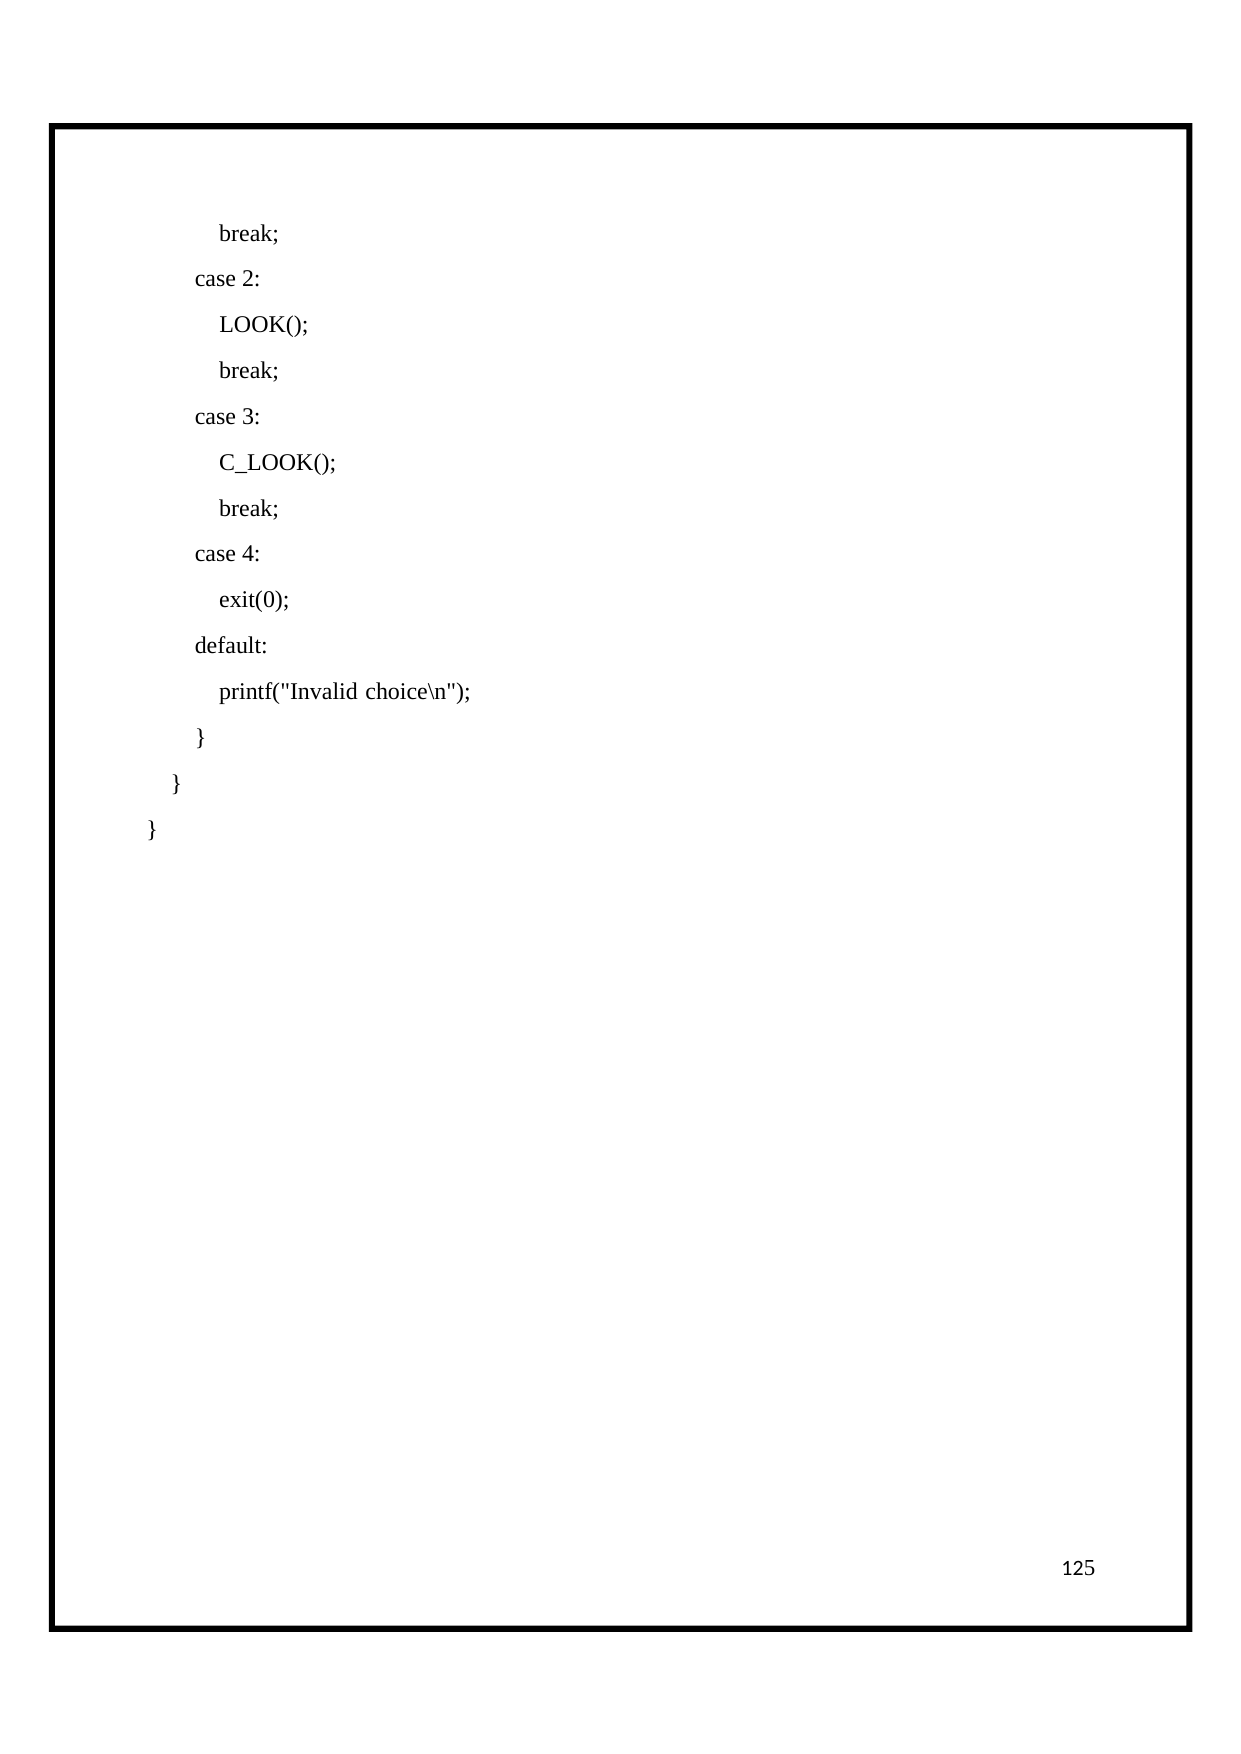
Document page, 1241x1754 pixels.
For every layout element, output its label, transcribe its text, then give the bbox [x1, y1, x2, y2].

text break; case 4: [194, 494, 280, 567]
text } [146, 815, 1144, 843]
text } [194, 723, 1144, 751]
text printf("Invalid choice\n"); [219, 677, 1144, 704]
text LOOK(); [219, 310, 1144, 338]
text break; case 3: [194, 356, 280, 429]
text C_LOOK(); [219, 448, 1144, 475]
text break; case 2: [194, 218, 280, 292]
text } [170, 769, 1144, 797]
text exit(0); default: [194, 586, 313, 659]
